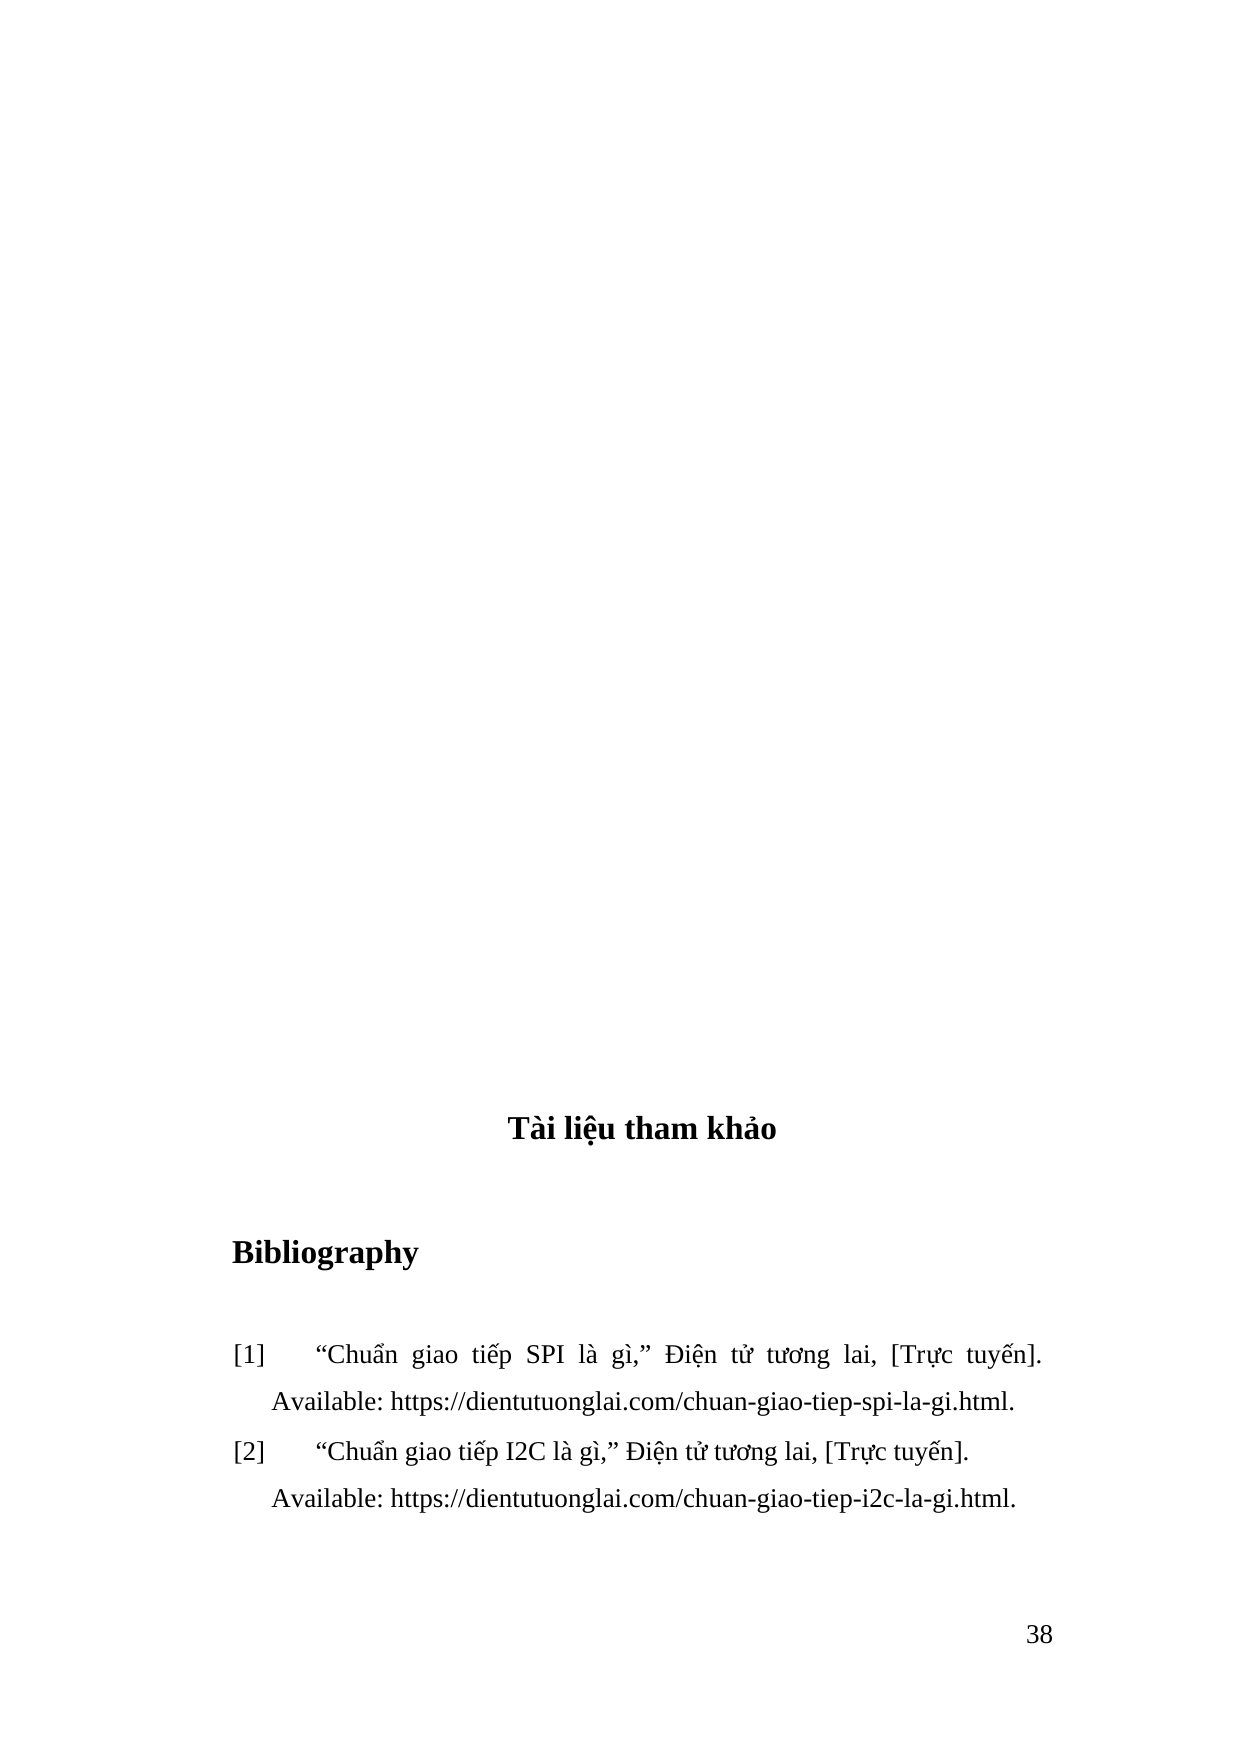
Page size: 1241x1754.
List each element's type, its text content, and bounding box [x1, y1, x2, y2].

subtitle Tài liệu tham khảo [187, 1108, 1053, 1147]
